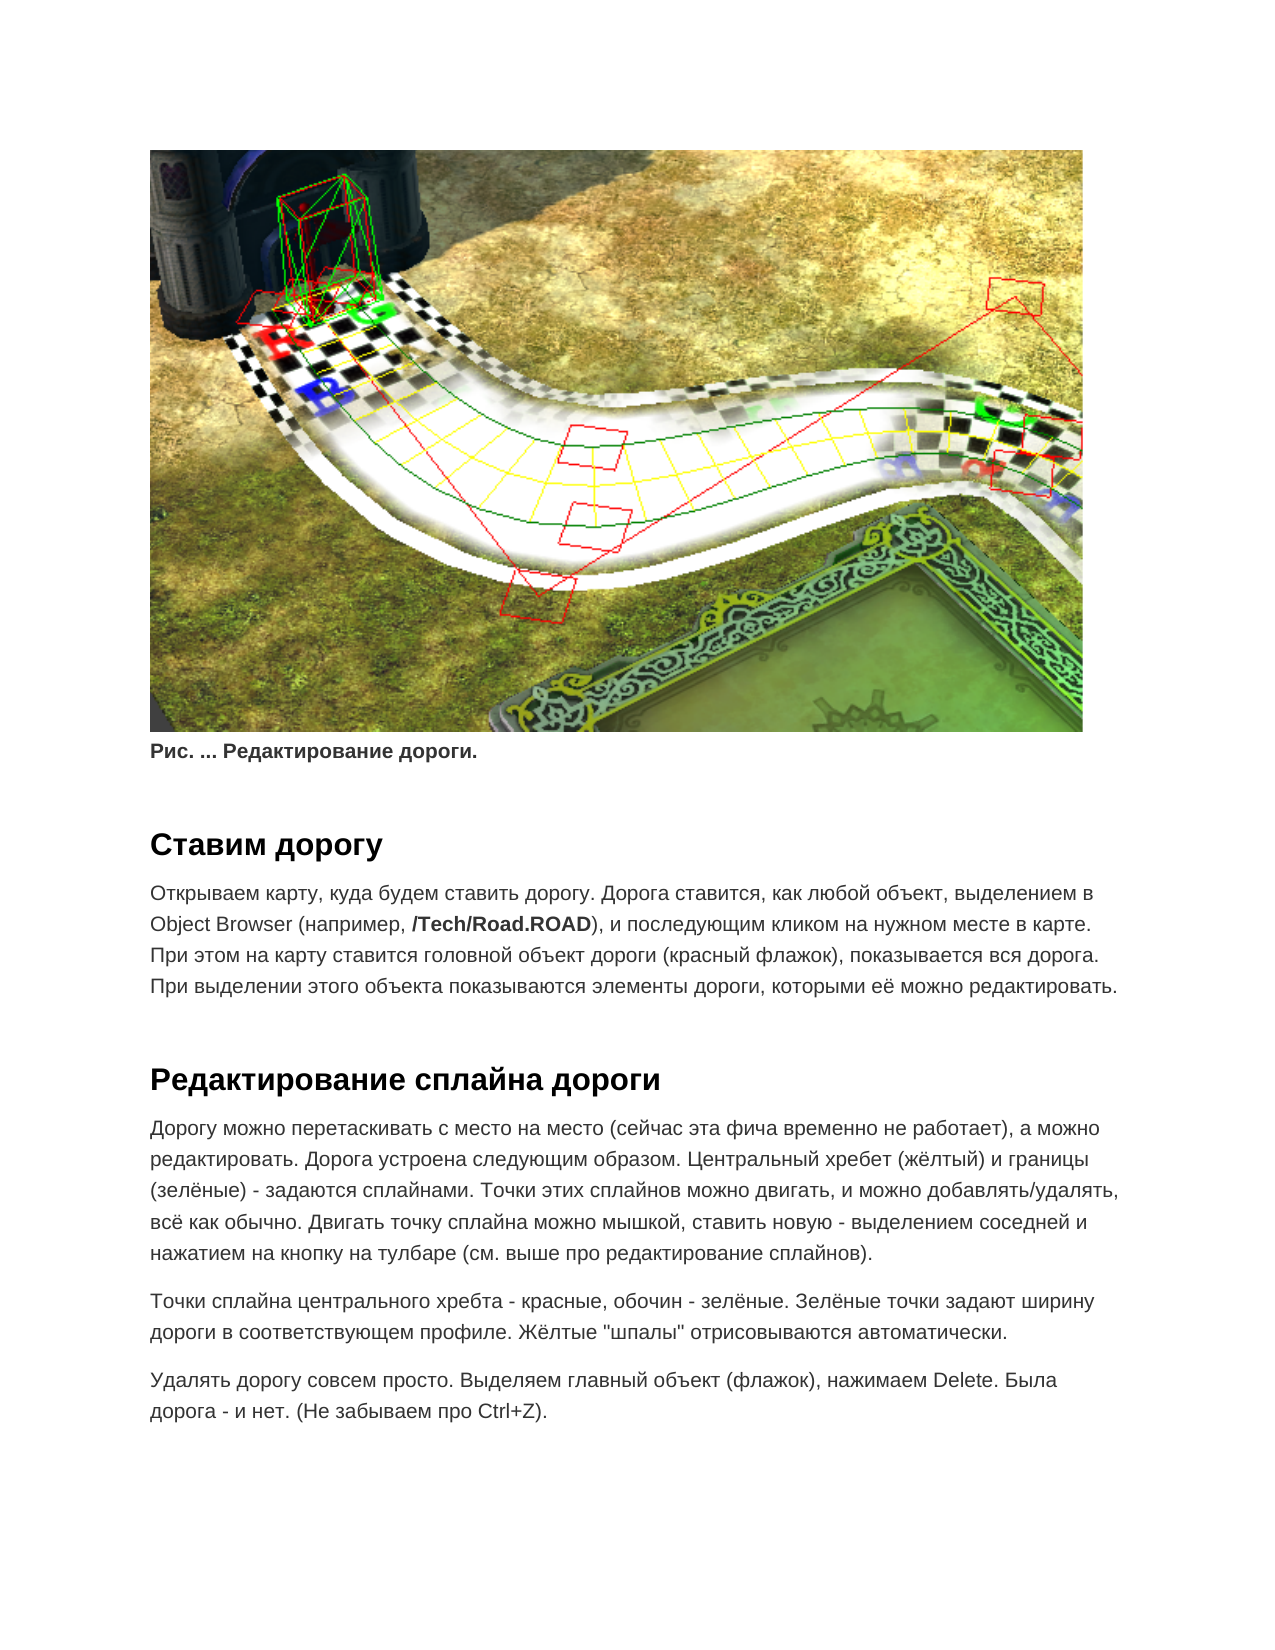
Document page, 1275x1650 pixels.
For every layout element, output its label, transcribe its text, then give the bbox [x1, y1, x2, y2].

subtitle Ставим дорогу [150, 826, 1125, 862]
text Открываем карту, куда будем ставить дорогу. Дорога ставится, как любой объект, выделением в Object Browser (например, /Tech/Road.ROAD), и последующим кликом на нужном месте в карте. При этом на карту ставится головной объект дороги (красный флажок), показывается вся дорога. При выделении этого объекта показываются элементы дороги, которыми её можно редактировать. [150, 881, 1125, 998]
text Точки сплайна центрального хребта - красные, обочин - зелёные. Зелёные точки задают ширину дороги в соответствующем профиле. Жёлтые "шпалы" отрисовываются автоматически. [150, 1288, 1125, 1343]
subtitle Редактирование сплайна дороги [150, 1061, 1125, 1097]
text Дорогу можно перетаскивать с место на место (сейчас эта фича временно не работает), а можно редактировать. Дорога устроена следующим образом. Центральный хребет (жёлтый) и границы (зелёные) - задаются сплайнами. Точки этих сплайнов можно двигать, и можно добавлять/удалять, всё как обычно. Двигать точку сплайна можно мышкой, ставить новую - выделением соседней и нажатием на кнопку на тулбаре (см. выше про редактирование сплайнов). [150, 1116, 1125, 1264]
text Удалять дорогу совсем просто. Выделяем главный объект (флажок), нажимаем Delete. Была дорога - и нет. (Не забываем про Ctrl+Z). [150, 1367, 1125, 1422]
picture [150, 150, 1083, 732]
